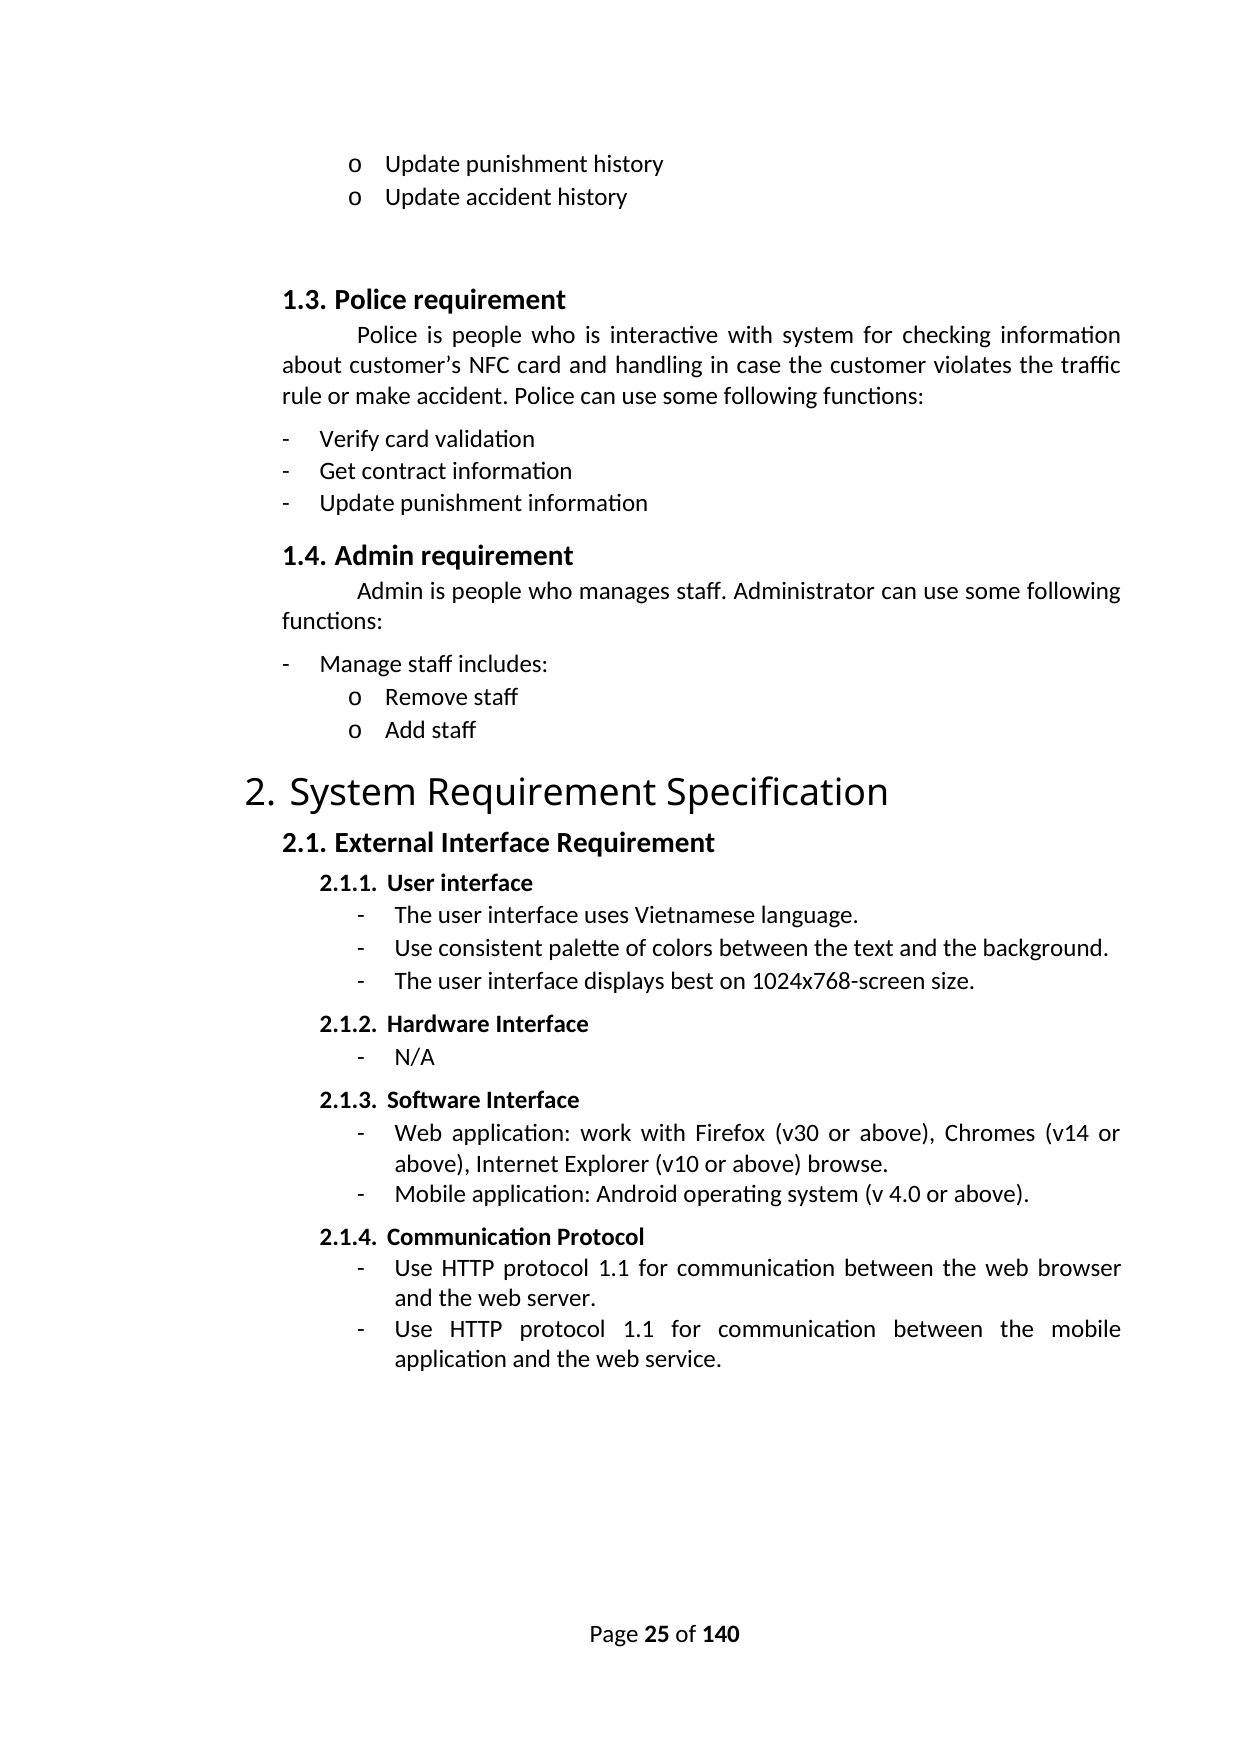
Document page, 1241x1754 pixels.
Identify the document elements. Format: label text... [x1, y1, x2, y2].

subtitle System Requirement Specification [244, 765, 1122, 816]
list Remove staff [347, 681, 1122, 713]
subtitle External Interface Requirement [282, 824, 1122, 860]
subtitle Software Interface [319, 1084, 1122, 1115]
list N/A [357, 1041, 1122, 1072]
list Update punishment information [282, 488, 1122, 518]
subtitle Police requirement [282, 281, 1122, 317]
list The user interface displays best on 1024x768-screen size. [357, 965, 1122, 996]
list Mobile application: Android operating system (v 4.0 or above). [357, 1178, 1122, 1209]
list Manage staff includes: [282, 648, 1122, 679]
list Use HTTP protocol 1.1 for communication between the web browser and the web server. [357, 1252, 1122, 1313]
subtitle Hardware Interface [319, 1008, 1122, 1039]
subtitle User interface [319, 867, 1122, 897]
list Update accident history [347, 181, 1122, 213]
list Add staff [347, 714, 1122, 746]
list Get contract information [282, 455, 1122, 486]
list Update punishment history [347, 148, 1122, 179]
list The user interface uses Vietnamese language. [357, 899, 1122, 930]
list Web application: work with Firefox (v30 or above), Chromes (v14 or above), Internet Explorer (v10 or above) browse. [357, 1117, 1122, 1178]
list Verify card validation [282, 423, 1122, 453]
subtitle Admin requirement [282, 537, 1122, 572]
list Use HTTP protocol 1.1 for communication between the mobile application and the web service. [357, 1313, 1122, 1374]
text Police is people who is interactive with system for checking information about customer’s NFC card and handling in case the customer violates the traffic rule or make accident. Police can use some following functions: [282, 319, 1122, 411]
list Use consistent palette of colors between the text and the background. [357, 932, 1122, 963]
subtitle Communication Protocol [319, 1221, 1122, 1252]
text Admin is people who manages staff. Administrator can use some following functions: [282, 575, 1122, 636]
